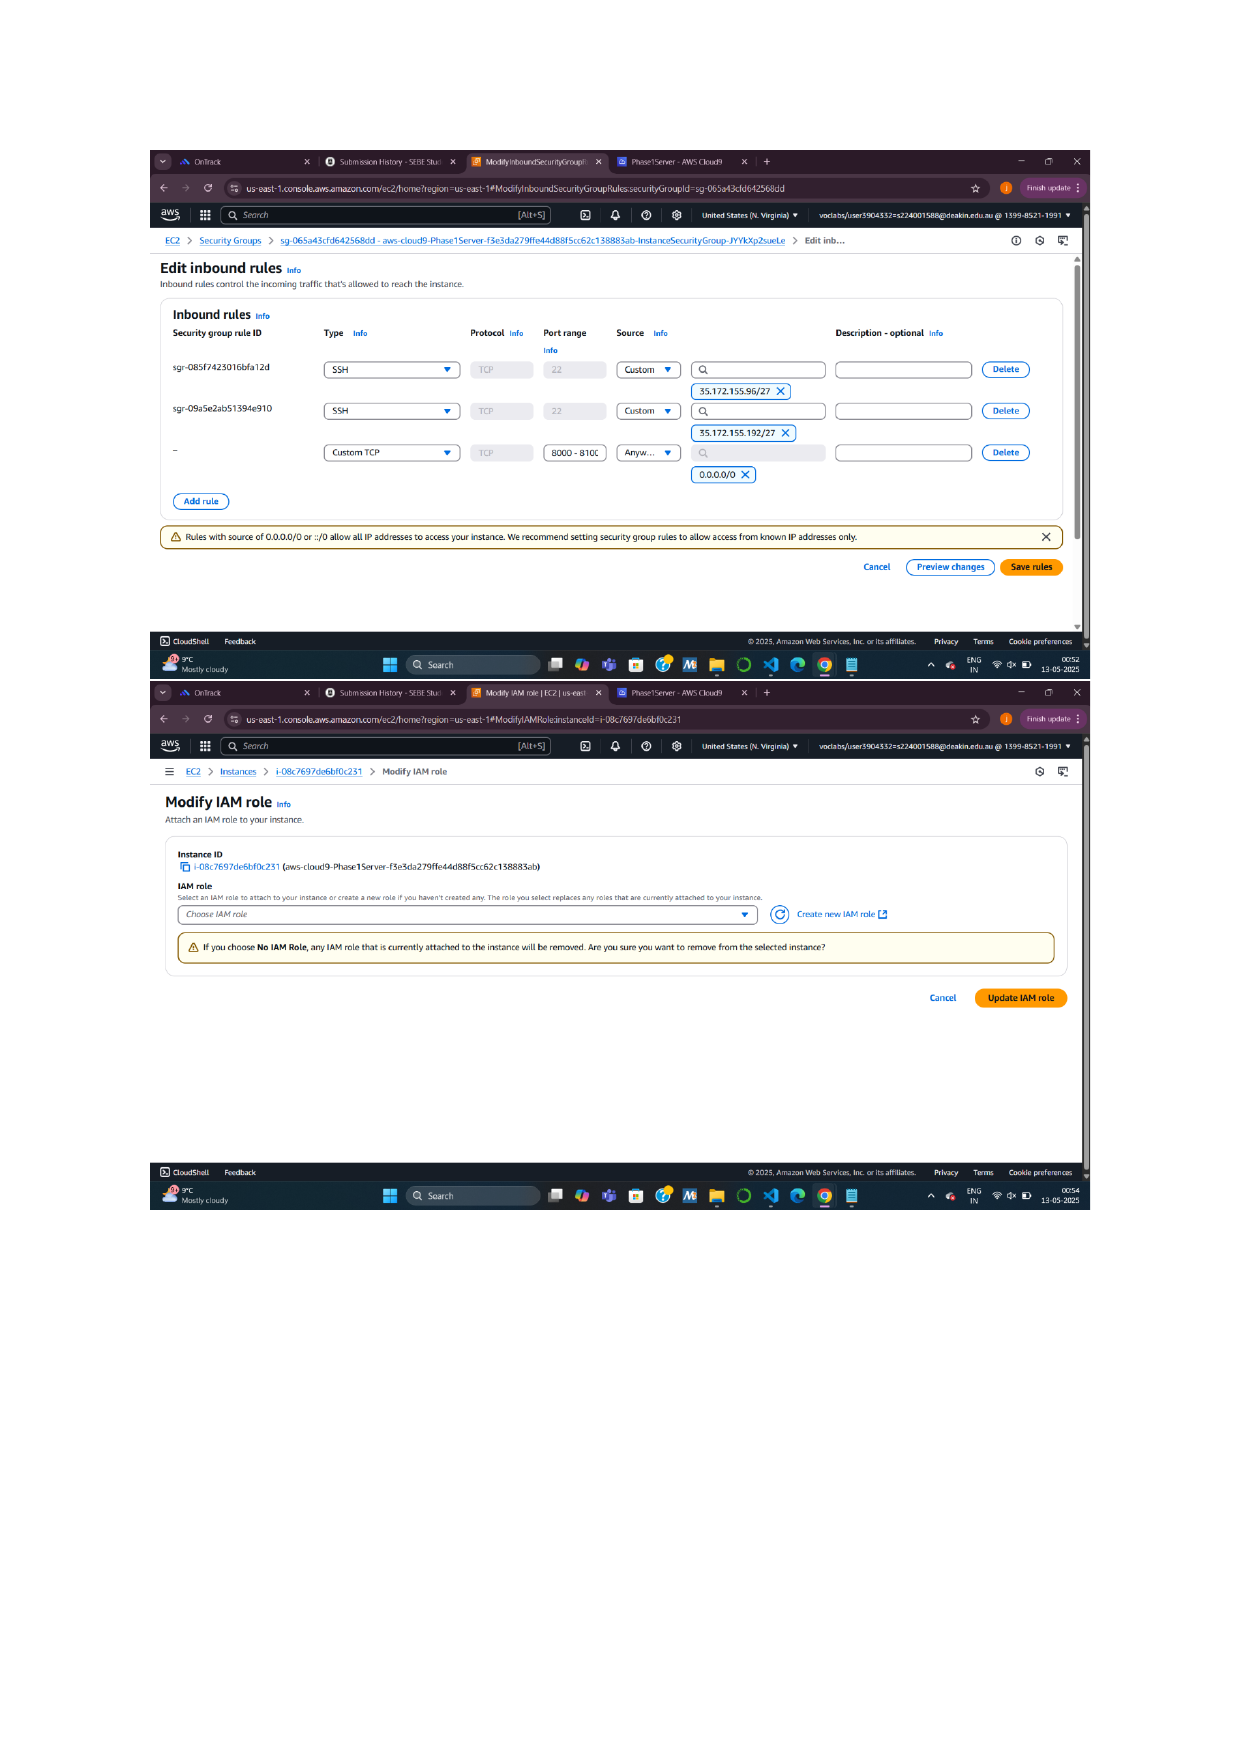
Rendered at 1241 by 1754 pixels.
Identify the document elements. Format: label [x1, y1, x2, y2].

picture [150, 150, 1091, 679]
picture [150, 681, 1091, 1210]
